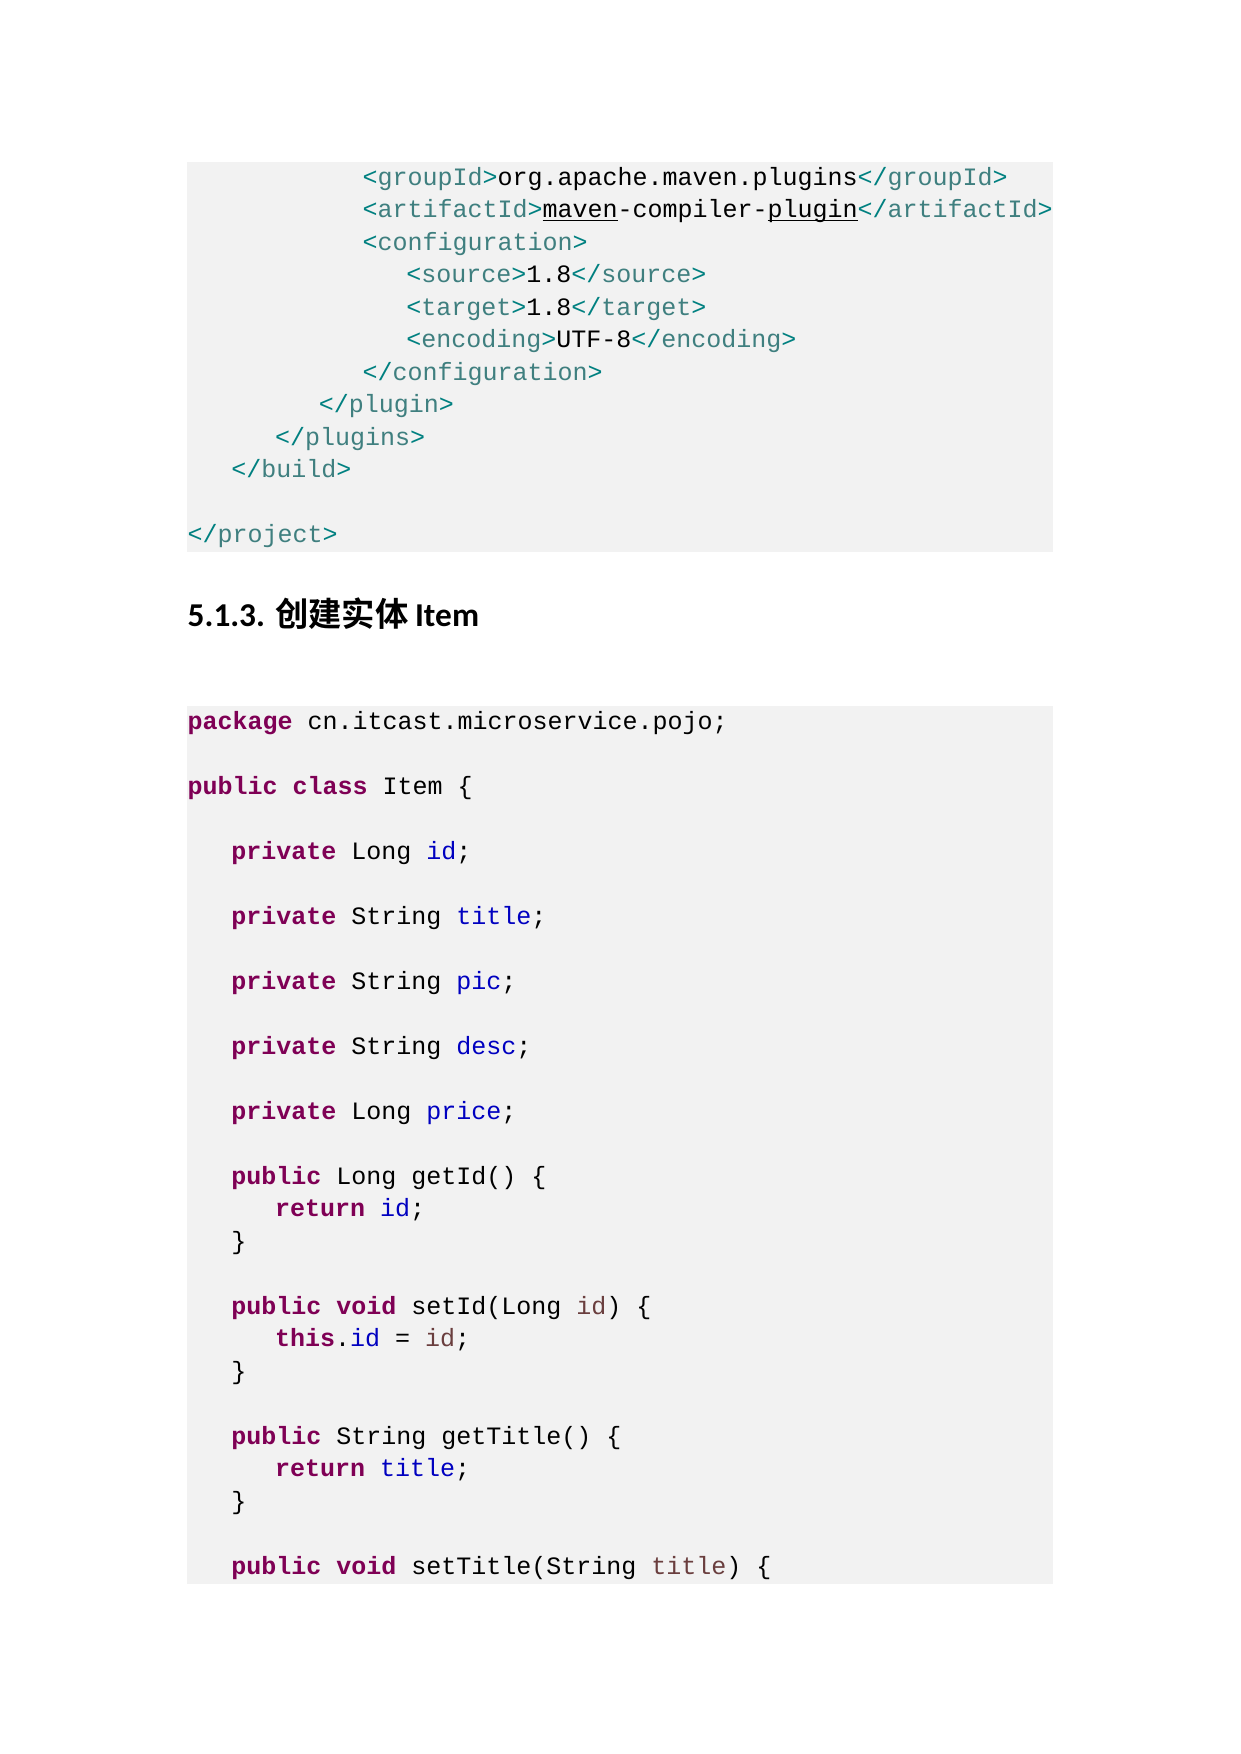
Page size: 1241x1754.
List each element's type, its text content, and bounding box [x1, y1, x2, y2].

text } [187, 1486, 1053, 1519]
text package cn.itcast.microservice.pojo; [187, 706, 1053, 739]
text public void setTitle(String title) { [187, 1551, 1053, 1584]
text </build> [187, 454, 1053, 487]
text } [187, 1356, 1053, 1389]
text private String title; [187, 901, 1053, 934]
text <source>1.8</source> [187, 259, 1053, 292]
text private Long price; [187, 1096, 1053, 1129]
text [187, 162, 1053, 194]
text public class Item { [187, 771, 1053, 804]
text </plugins> [187, 422, 1053, 454]
subtitle 创建实体Item [187, 579, 1053, 644]
text public void setId(Long id) { [187, 1291, 1053, 1324]
text <artifactId>maven-compiler-plugin</artifactId> [187, 194, 1053, 227]
text <configuration> [187, 227, 1053, 259]
text private String pic; [187, 966, 1053, 999]
text this.id = id; [187, 1324, 1053, 1356]
text </plugin> [187, 389, 1053, 422]
text } [187, 1226, 1053, 1259]
text </configuration> [187, 357, 1053, 389]
text return title; [187, 1454, 1053, 1486]
text </project> [187, 519, 1053, 552]
text public String getTitle() { [187, 1421, 1053, 1454]
text return id; [187, 1194, 1053, 1226]
text private Long id; [187, 836, 1053, 869]
text private String desc; [187, 1031, 1053, 1064]
text <encoding>UTF-8</encoding> [187, 324, 1053, 357]
text <target>1.8</target> [187, 292, 1053, 324]
text public Long getId() { [187, 1161, 1053, 1194]
